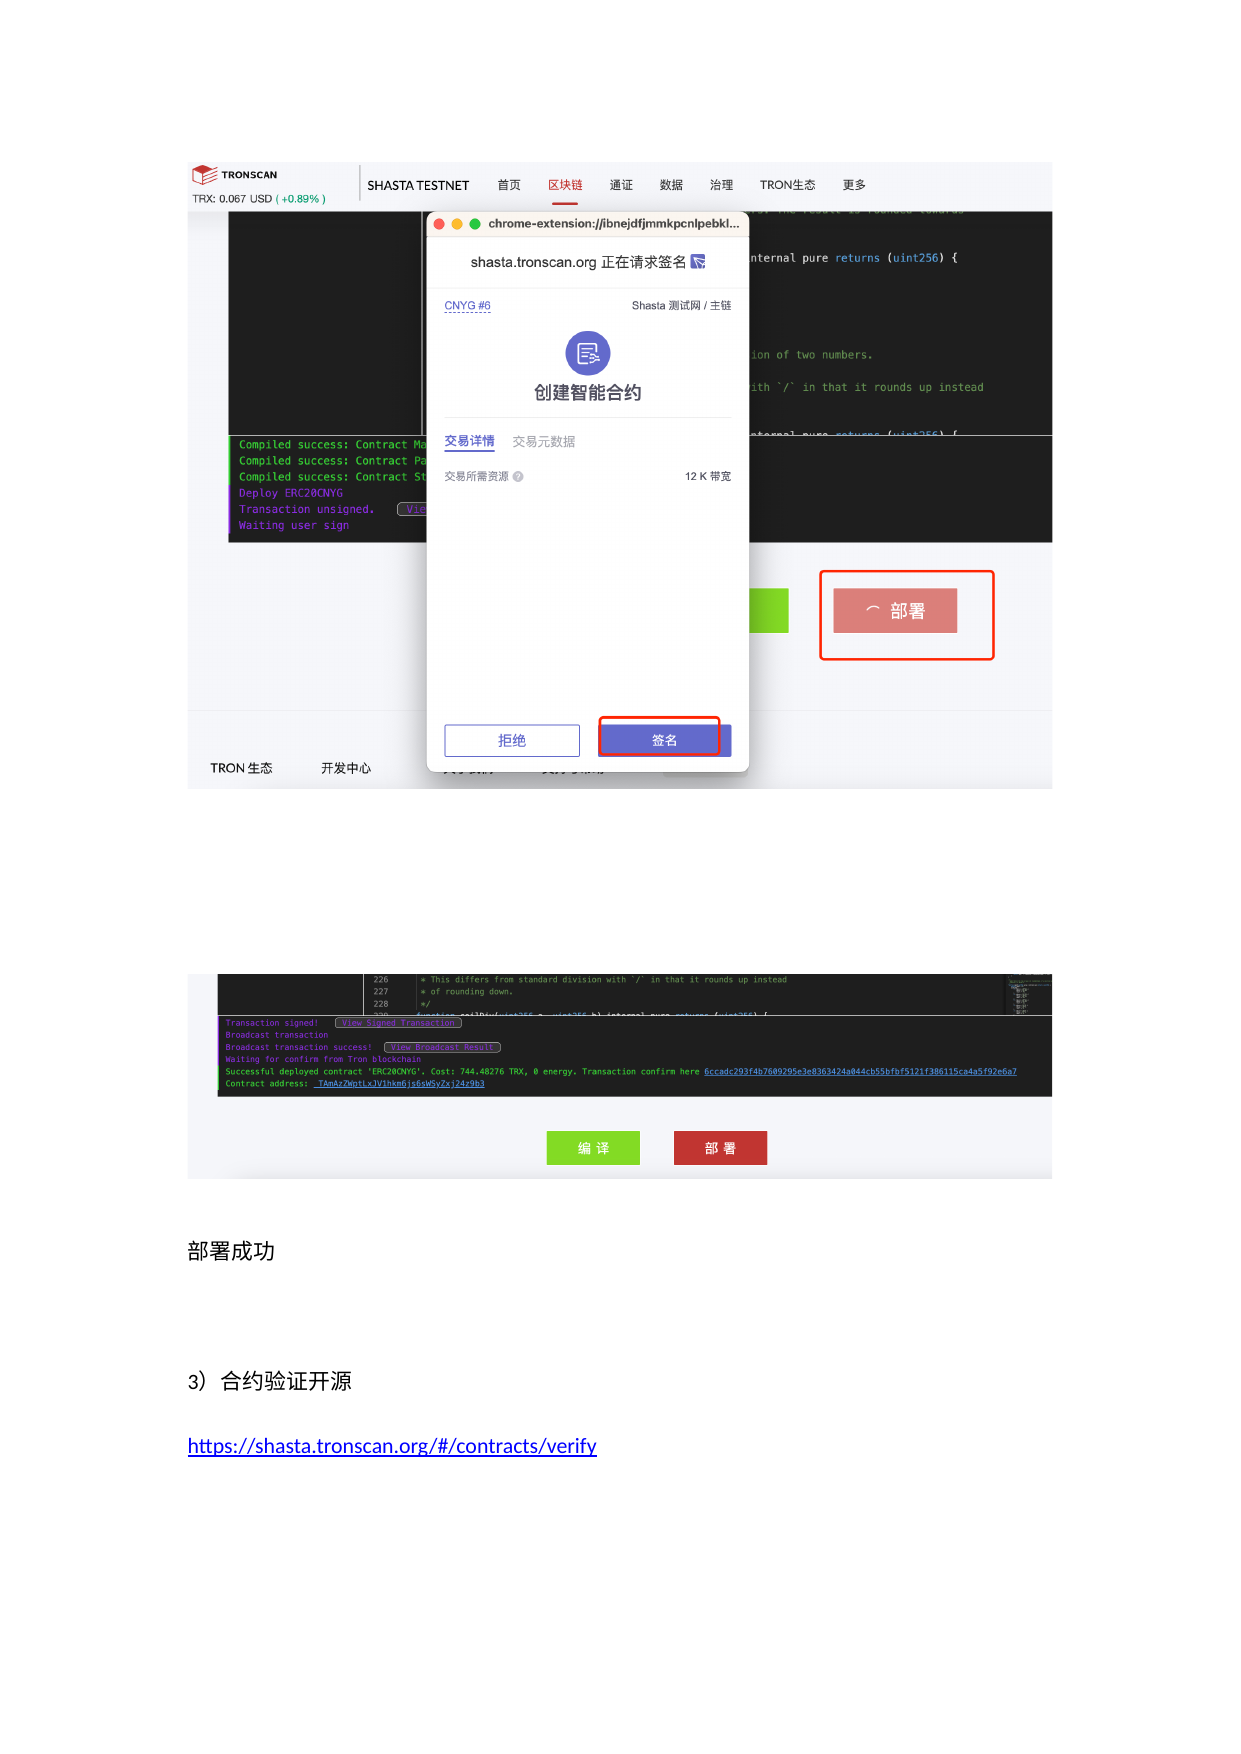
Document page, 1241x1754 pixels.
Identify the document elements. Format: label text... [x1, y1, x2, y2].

list https://shasta.tronscan.org/#/contracts/verify [187, 1429, 1053, 1462]
picture [187, 974, 1053, 1179]
text 部署成功 [187, 1234, 1053, 1267]
picture [187, 162, 1053, 789]
list 合约验证开源 [187, 1364, 1053, 1397]
